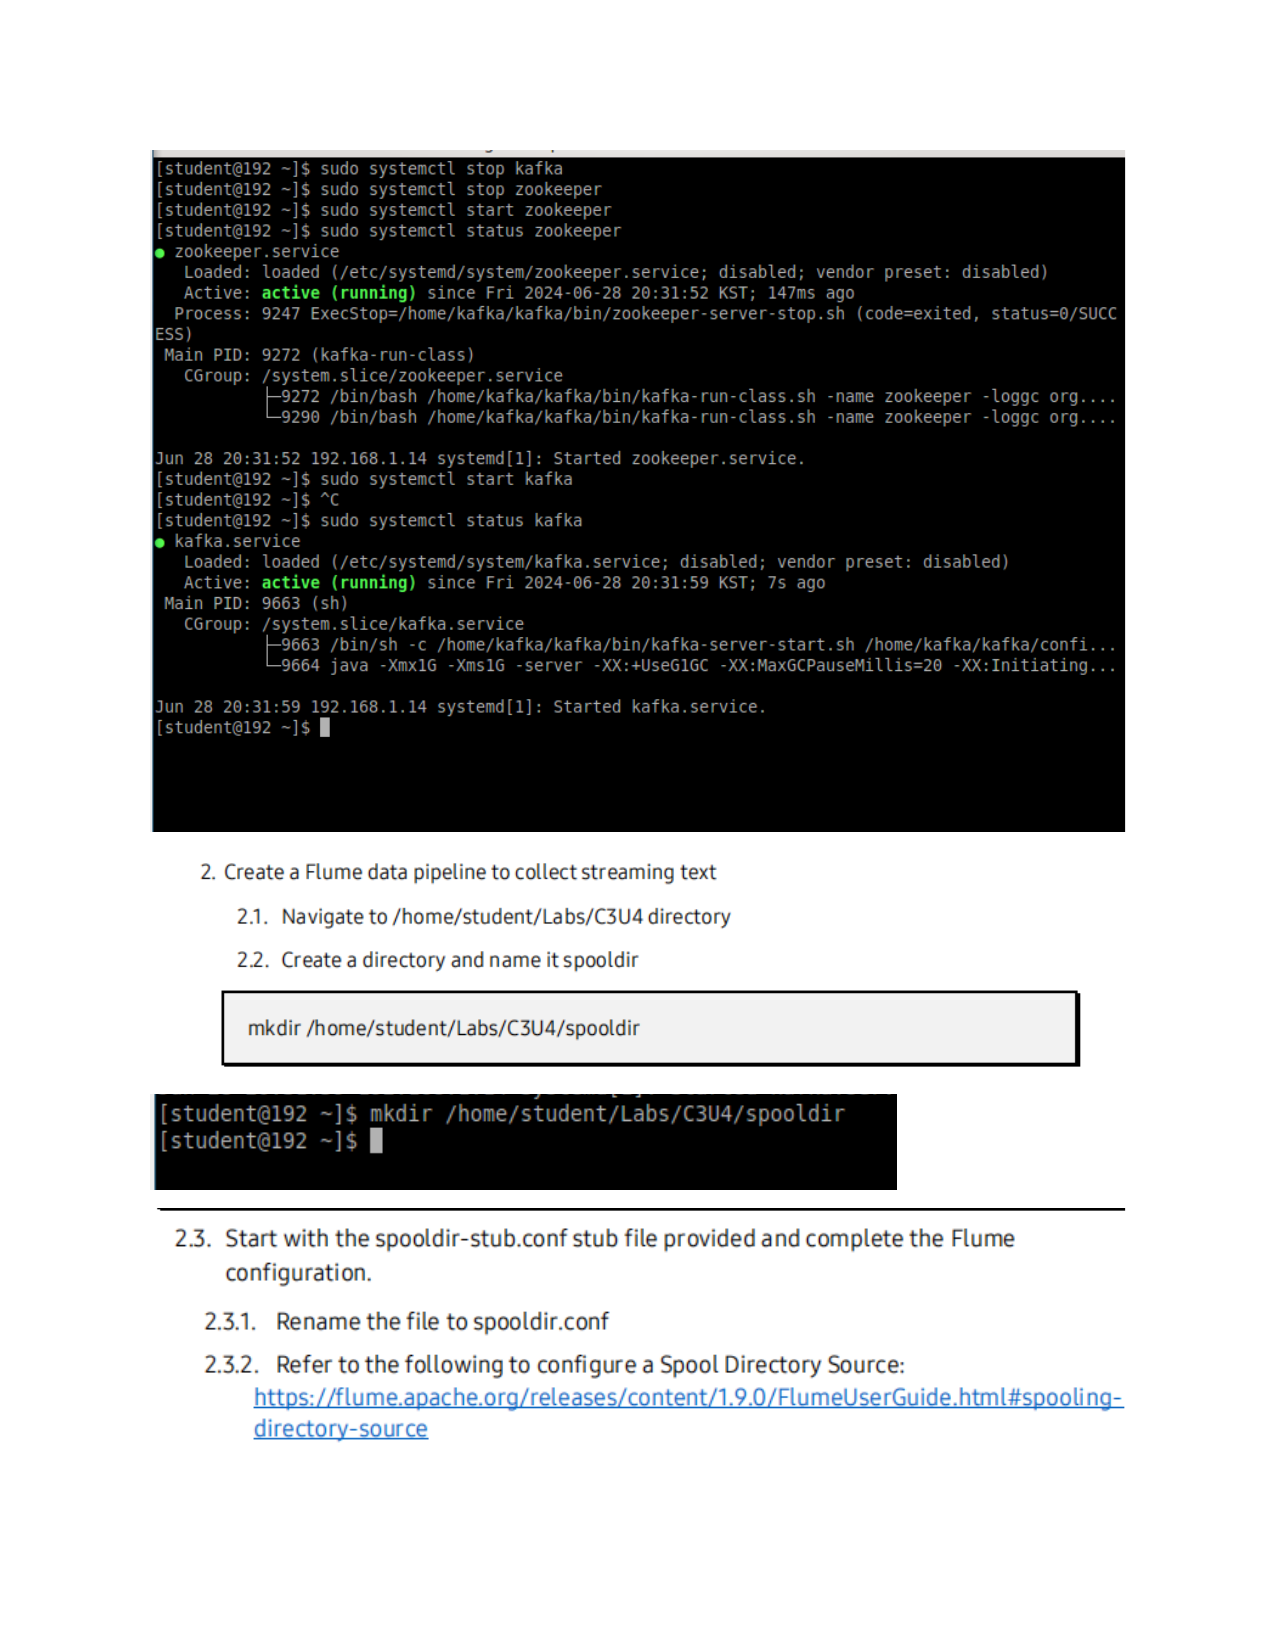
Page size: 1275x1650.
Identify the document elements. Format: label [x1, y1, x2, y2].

picture [150, 150, 1125, 832]
picture [150, 850, 1125, 1076]
picture [150, 1094, 897, 1190]
picture [150, 1208, 1125, 1453]
